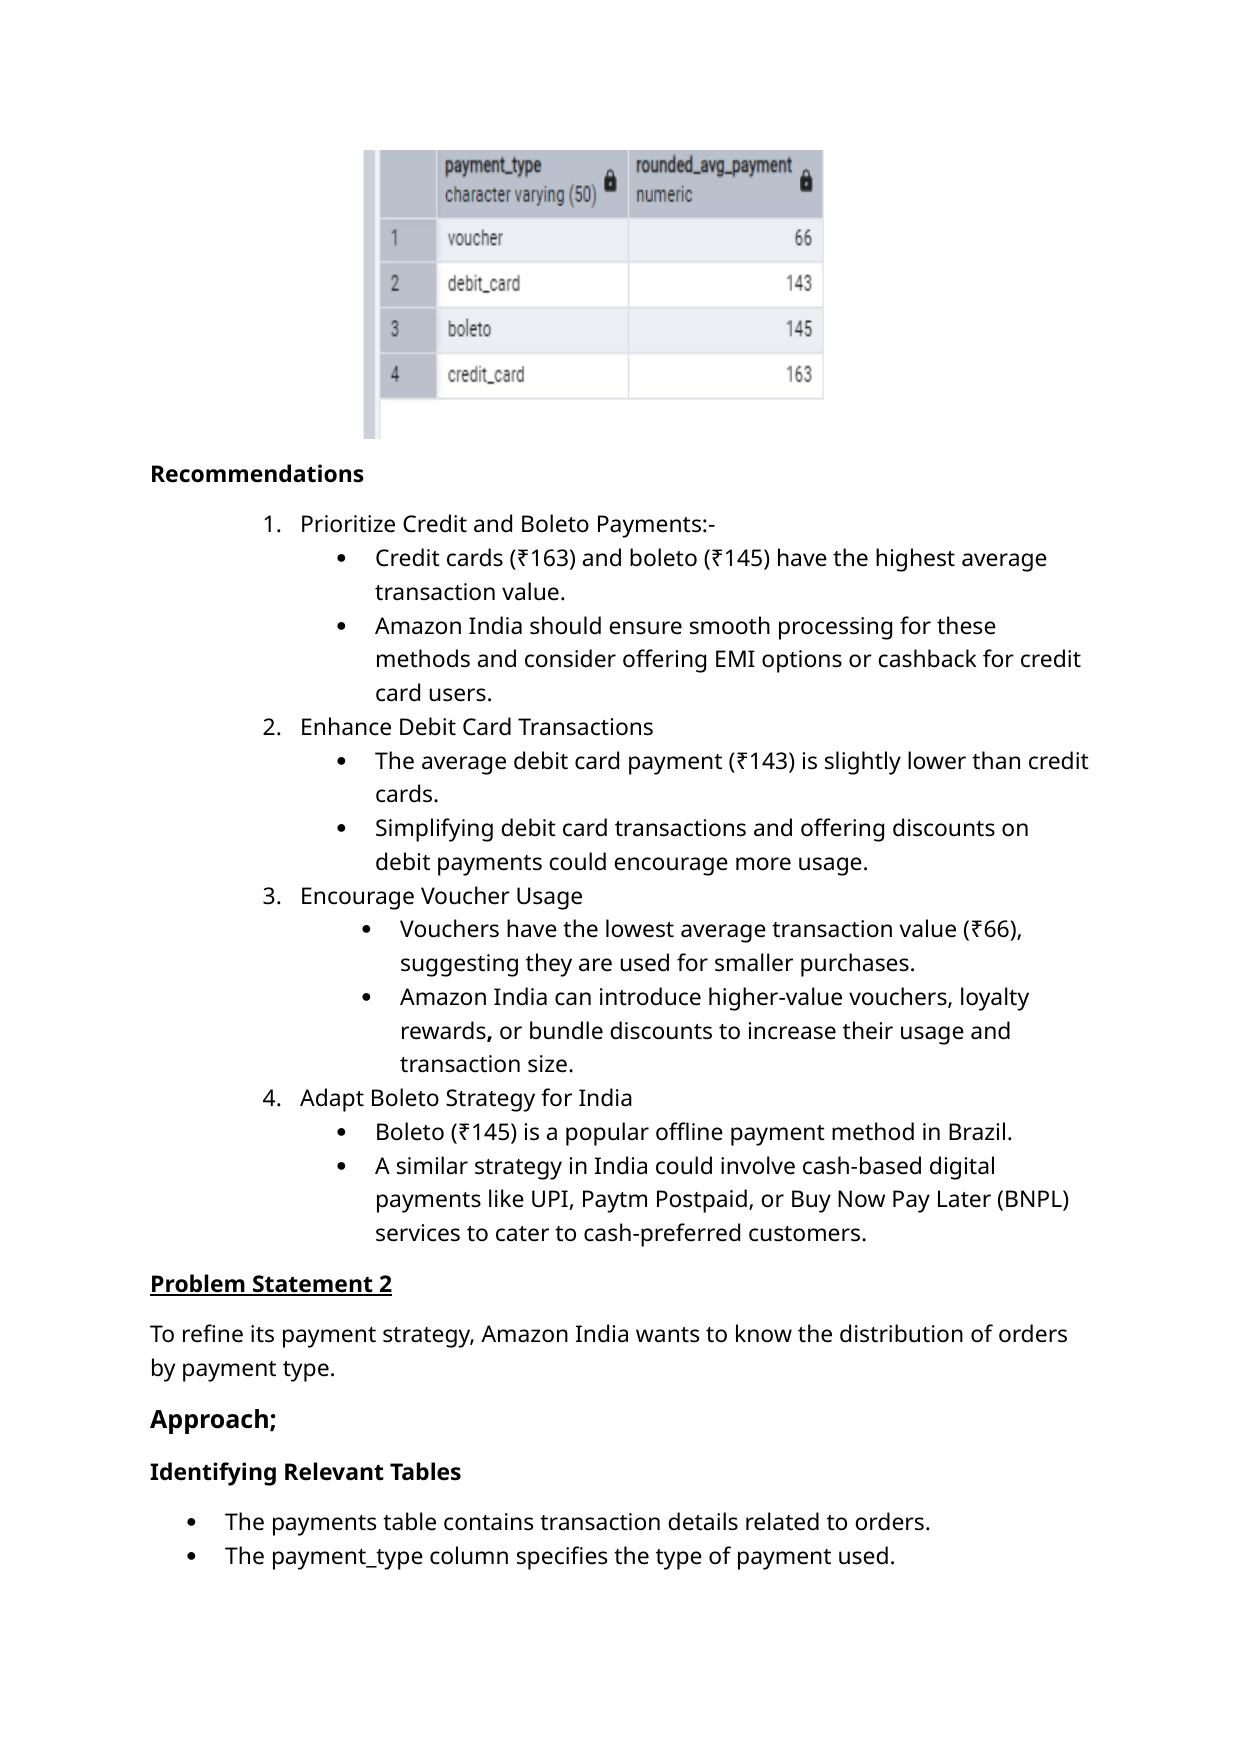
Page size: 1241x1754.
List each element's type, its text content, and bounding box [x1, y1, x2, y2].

list Prioritize Credit and Boleto Payments:- [262, 508, 1090, 539]
list Adapt Boleto Strategy for India [262, 1082, 1090, 1113]
list Amazon India can introduce higher-value vouchers, loyalty rewards, or bundle discounts to increase their usage and transaction size. [362, 981, 1090, 1079]
list Amazon India should ensure smooth processing for these methods and consider offering EMI options or cashback for credit card users. [337, 609, 1090, 708]
list The payments table contains transaction details related to orders. [187, 1506, 1090, 1537]
text To refine its payment strategy, Amazon India wants to know the distribution of orders by payment type. [150, 1318, 1090, 1383]
list Encourage Voucher Usage [262, 879, 1090, 911]
text Approach; [150, 1402, 1090, 1436]
list Simplifying debit card transactions and offering discounts on debit payments could encourage more usage. [337, 812, 1090, 877]
list The payment_type column specifies the type of payment used. [187, 1540, 1090, 1571]
list Boleto (₹145) is a popular offline payment method in Brazil. [337, 1116, 1090, 1147]
text Problem Statement 2 [150, 1267, 1090, 1299]
list A similar strategy in India could involve cash-based digital payments like UPI, Paytm Postpaid, or Buy Now Pay Later (BNPL) services to cater to cash-preferred customers. [337, 1149, 1090, 1248]
text Identifying Relevant Tables [150, 1456, 1090, 1487]
picture [363, 150, 878, 439]
list The average debit card payment (₹143) is slightly lower than credit cards. [337, 744, 1090, 809]
list Enhance Debit Card Transactions [262, 711, 1090, 742]
text Recommendations [150, 458, 1090, 489]
list Credit cards (₹163) and boleto (₹145) have the highest average transaction value. [337, 542, 1090, 607]
list Vouchers have the lowest average transaction value (₹66), suggesting they are used for smaller purchases. [362, 913, 1090, 978]
